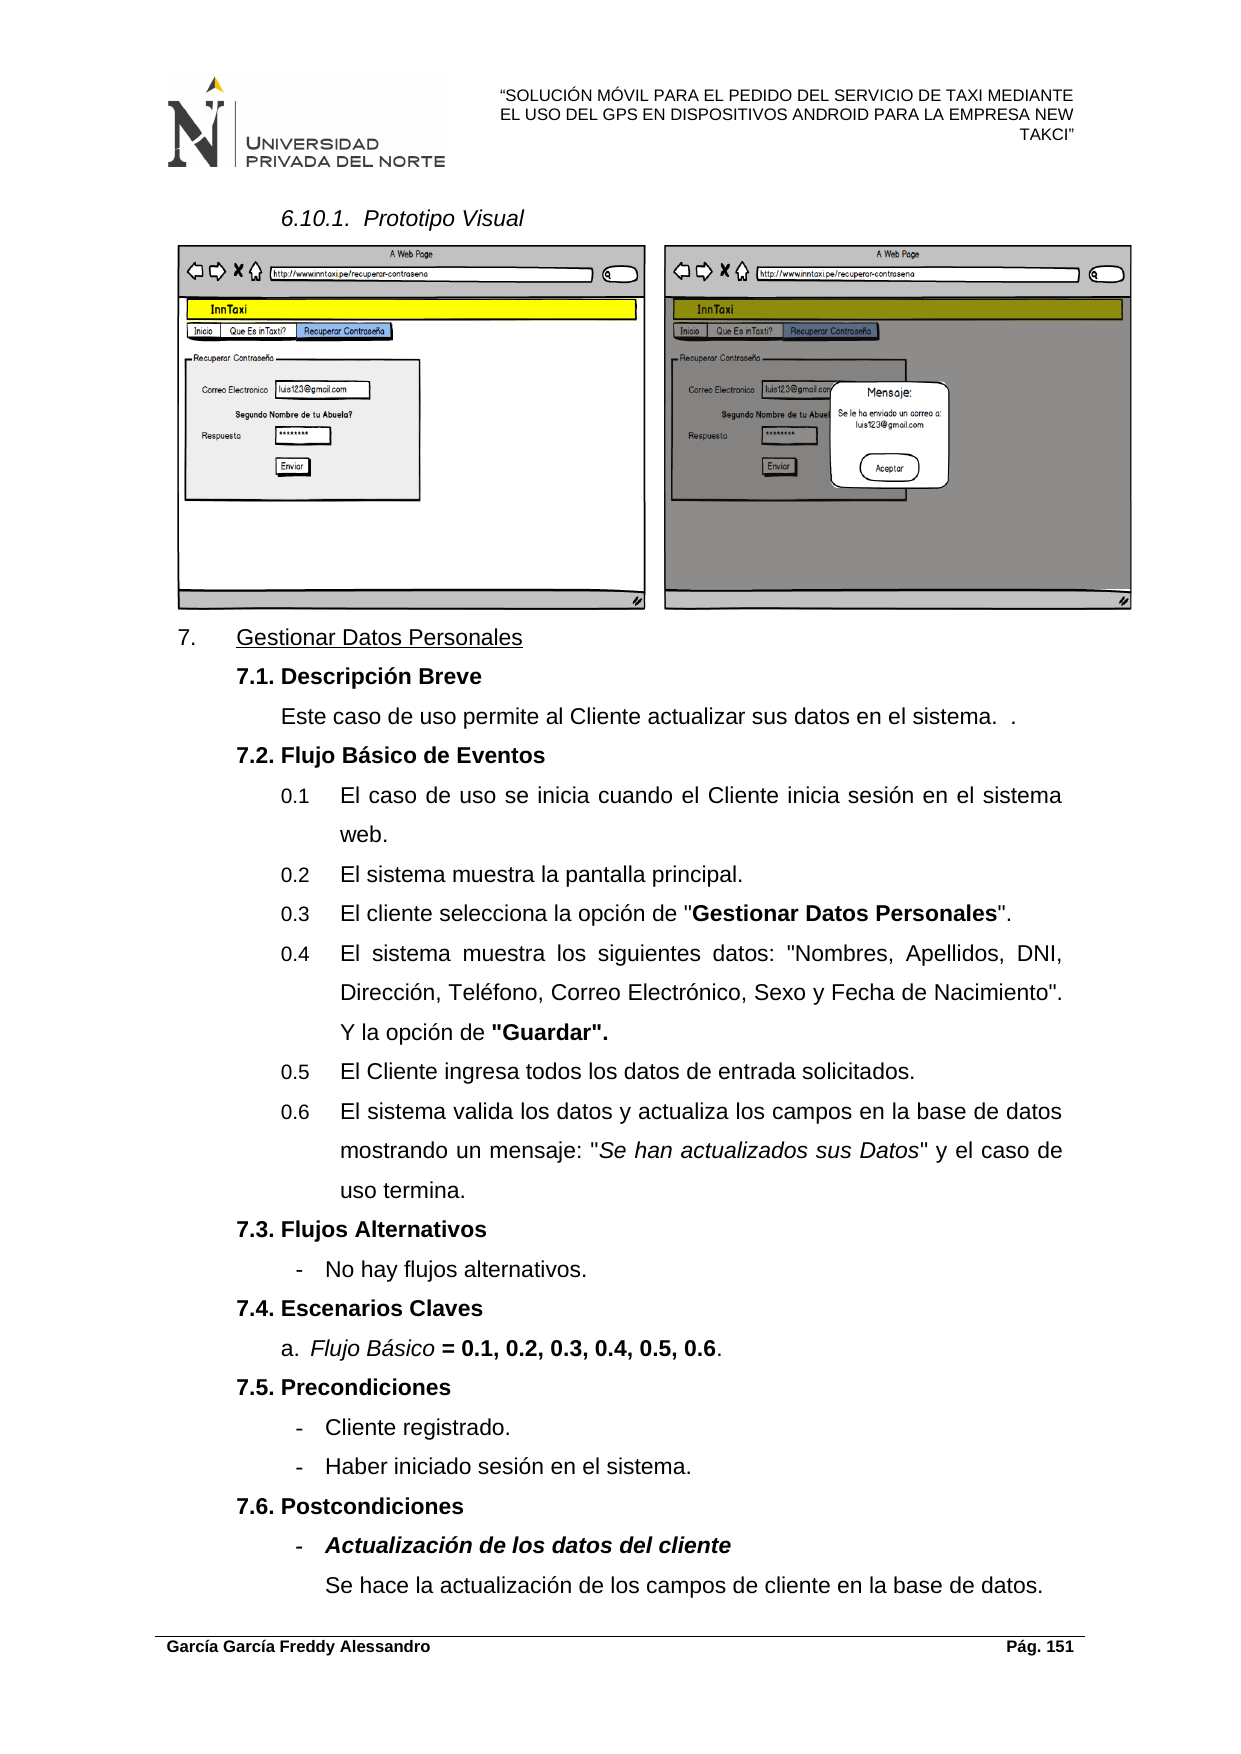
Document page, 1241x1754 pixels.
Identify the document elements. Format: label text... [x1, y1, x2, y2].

list Haber iniciado sesión en el sistema. [295, 1453, 1063, 1479]
list El sistema muestra los siguientes datos: "Nombres, Apellidos, DNI, Dirección, Teléfono, Correo Electrónico, Sexo y Fecha de Nacimiento". Y la opción de "Guardar". [281, 940, 1063, 1045]
text Flujo Básico de Eventos [236, 742, 1063, 769]
list El cliente selecciona la opción de "Gestionar Datos Personales". [281, 900, 1063, 927]
text Descripción Breve [236, 663, 1063, 690]
text Postcondiciones [236, 1493, 1063, 1519]
list El Cliente ingresa todos los datos de entrada solicitados. [281, 1058, 1063, 1084]
list El sistema muestra la pantalla principal. [281, 861, 1063, 887]
text Precondiciones [236, 1374, 1063, 1400]
text - No hay flujos alternativos. [295, 1256, 1063, 1282]
list Se hace la actualización de los campos de cliente en la base de datos. [325, 1572, 1063, 1598]
text Escenarios Claves [236, 1295, 1063, 1321]
picture [166, 73, 447, 169]
list Actualización de los datos del cliente [295, 1532, 1063, 1559]
text Prototipo Visual [281, 205, 1063, 232]
list Cliente registrado. [295, 1413, 1063, 1440]
text Flujos Alternativos [236, 1216, 1063, 1242]
list Flujo Básico = 0.1, 0.2, 0.3, 0.4, 0.5, 0.6. [281, 1334, 1063, 1361]
text Gestionar Datos Personales [177, 624, 1063, 650]
picture [177, 245, 1132, 610]
list El caso de uso se inicia cuando el Cliente inicia sesión en el sistema web. [281, 782, 1063, 848]
text Este caso de uso permite al Cliente actualizar sus datos en el sistema. . [281, 703, 1063, 729]
list El sistema valida los datos y actualiza los campos en la base de datos mostrando un mensaje: "Se han actualizados sus Datos" y el caso de uso termina. [281, 1098, 1063, 1203]
